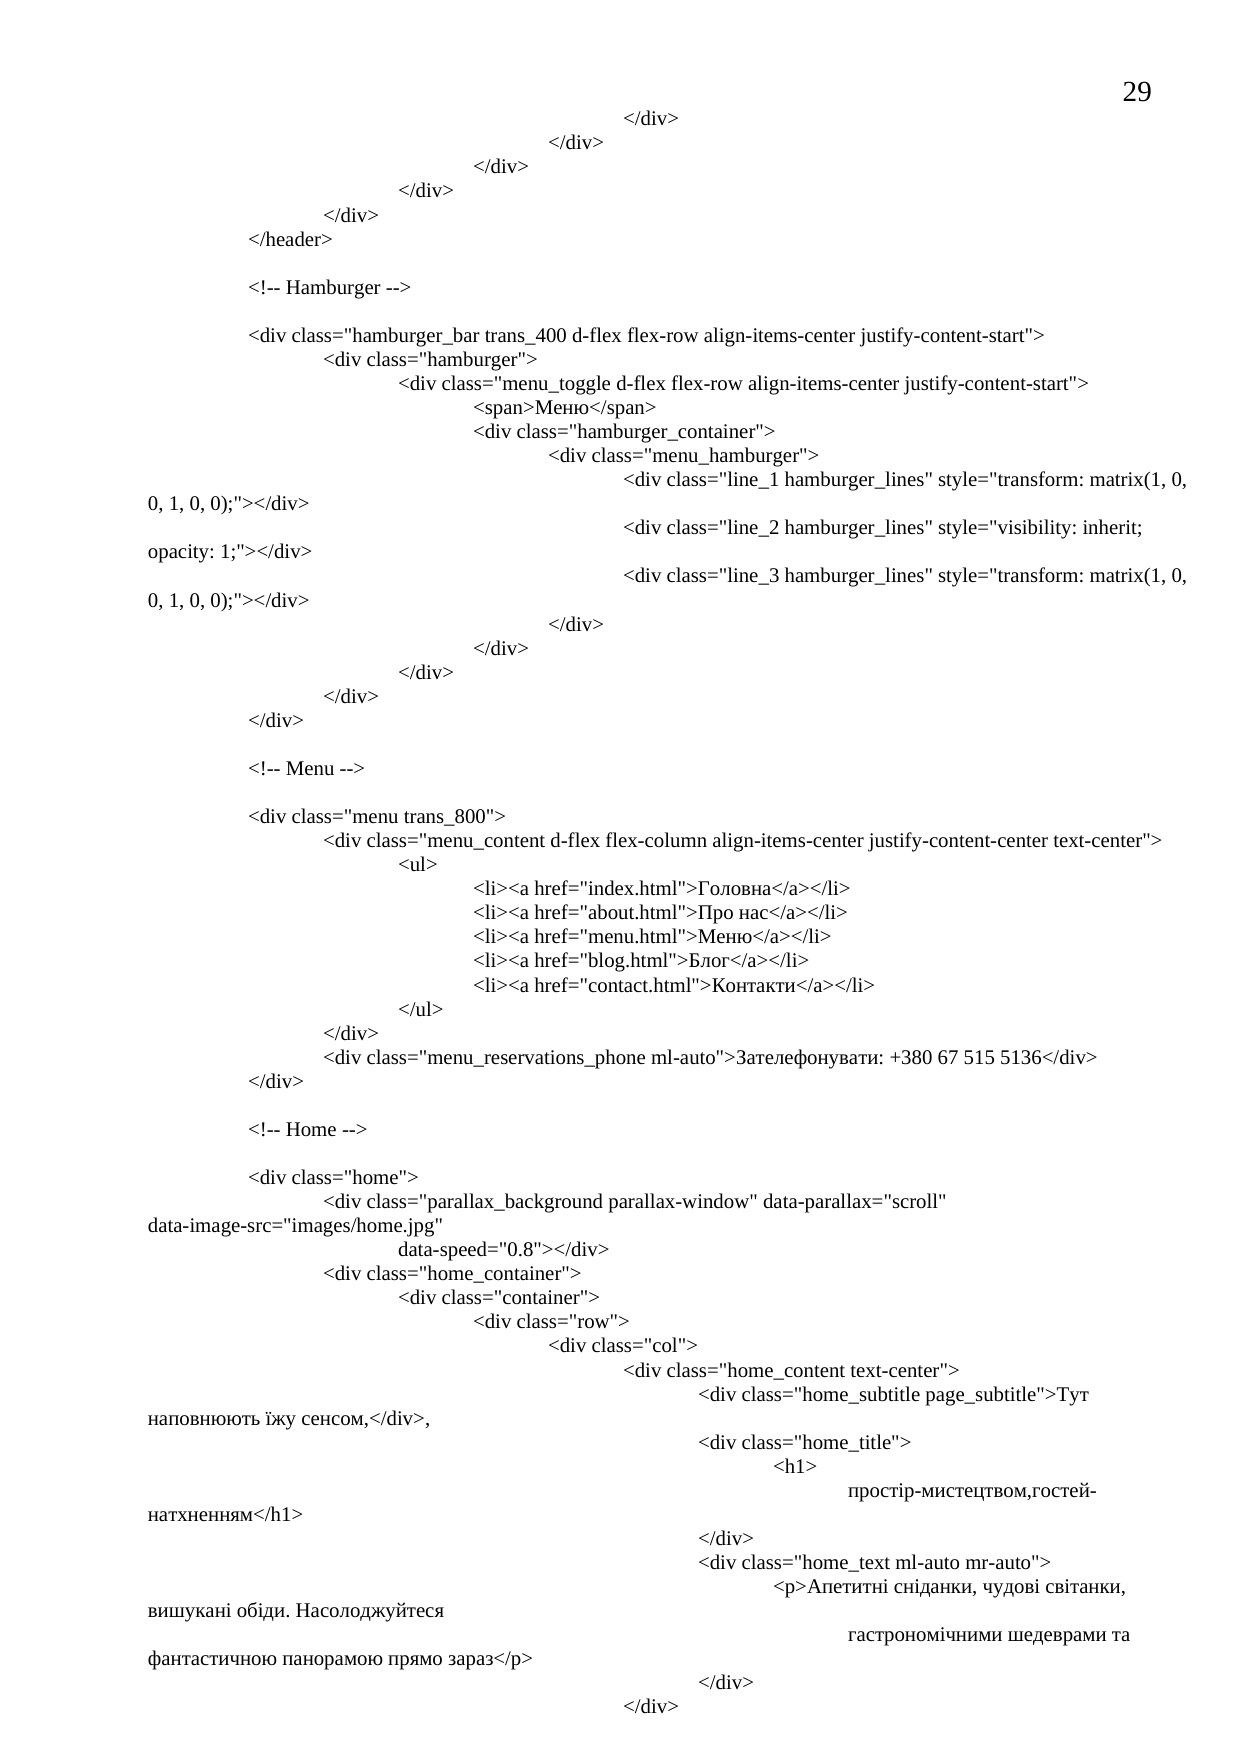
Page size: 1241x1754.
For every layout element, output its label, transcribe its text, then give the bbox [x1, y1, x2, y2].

text <!-- Menu --> [148, 756, 1205, 780]
text </div> [148, 1670, 1205, 1694]
text <div class="home_container"> [148, 1261, 1205, 1285]
text <div class="menu_toggle d-flex flex-row align-items-center justify-content-start"> [148, 371, 1205, 395]
text </div> [148, 612, 1205, 636]
text <div class="home_text ml-auto mr-auto"> [148, 1550, 1205, 1574]
text </div> [148, 660, 1205, 684]
text <div class="home"> [148, 1165, 1205, 1189]
text </div> [148, 1526, 1205, 1550]
text <div class="col"> [148, 1333, 1205, 1357]
text data-speed="0.8"></div> [148, 1237, 1205, 1261]
text </div> [148, 636, 1205, 660]
text <div class="menu_content d-flex flex-column align-items-center justify-content-center text-center"> [148, 828, 1205, 852]
text </div> [148, 154, 1205, 178]
text <div class="line_2 hamburger_lines" style="visibility: inherit; opacity: 1;"></div> [148, 515, 1205, 563]
text <div class="hamburger_container"> [148, 419, 1205, 443]
text <div class="menu_reservations_phone ml-auto">Зателефонувати: +380 67 515 5136</div> [148, 1045, 1205, 1069]
text </div> [148, 708, 1205, 732]
text <li><a href="blog.html">Блог</a></li> [148, 948, 1205, 972]
text <h1> [148, 1454, 1205, 1478]
text <div class="home_content text-center"> [148, 1357, 1205, 1382]
text <li><a href="menu.html">Меню</a></li> [148, 924, 1205, 948]
text <div class="home_subtitle page_subtitle">Тут наповнюють їжу сенсом,</div>, [148, 1382, 1205, 1430]
text </div> [148, 202, 1205, 227]
text простір-мистецтвом,гостей-натхненням</h1> [148, 1478, 1205, 1526]
text <ul> [148, 852, 1205, 876]
text </ul> [148, 997, 1205, 1021]
text </div> [148, 684, 1205, 708]
text <div class="row"> [148, 1309, 1205, 1333]
text <div class="hamburger"> [148, 347, 1205, 371]
text <div class="menu_hamburger"> [148, 443, 1205, 467]
text <!-- Home --> [148, 1117, 1205, 1141]
text </div> [148, 178, 1205, 202]
text </header> [148, 227, 1205, 251]
text </div> [148, 1021, 1205, 1045]
text </div> [148, 130, 1205, 154]
text <div class="line_1 hamburger_lines" style="transform: matrix(1, 0, 0, 1, 0, 0);"></div> [148, 467, 1205, 515]
text <!-- Hamburger --> [148, 275, 1205, 299]
text </div> [148, 106, 1205, 130]
text <li><a href="contact.html">Контакти</a></li> [148, 972, 1205, 997]
text <div class="home_title"> [148, 1430, 1205, 1454]
text <div class="parallax_background parallax-window" data-parallax="scroll" data-image-src="images/home.jpg" [148, 1189, 1205, 1237]
text <div class="container"> [148, 1285, 1205, 1309]
text </div> [148, 1694, 1205, 1718]
text <p>Апетитні сніданки, чудові світанки, вишукані обіди. Насолоджуйтеся [148, 1574, 1205, 1622]
text <li><a href="index.html">Головна</a></li> [148, 876, 1205, 900]
text <li><a href="about.html">Про нас</a></li> [148, 900, 1205, 924]
text <div class="hamburger_bar trans_400 d-flex flex-row align-items-center justify-content-start"> [148, 323, 1205, 347]
text гастрономічними шедеврами та фантастичною панорамою прямо зараз</p> [148, 1622, 1205, 1670]
text <span>Меню</span> [148, 395, 1205, 419]
text <div class="line_3 hamburger_lines" style="transform: matrix(1, 0, 0, 1, 0, 0);"></div> [148, 563, 1205, 612]
text <div class="menu trans_800"> [148, 804, 1205, 828]
text </div> [148, 1069, 1205, 1093]
